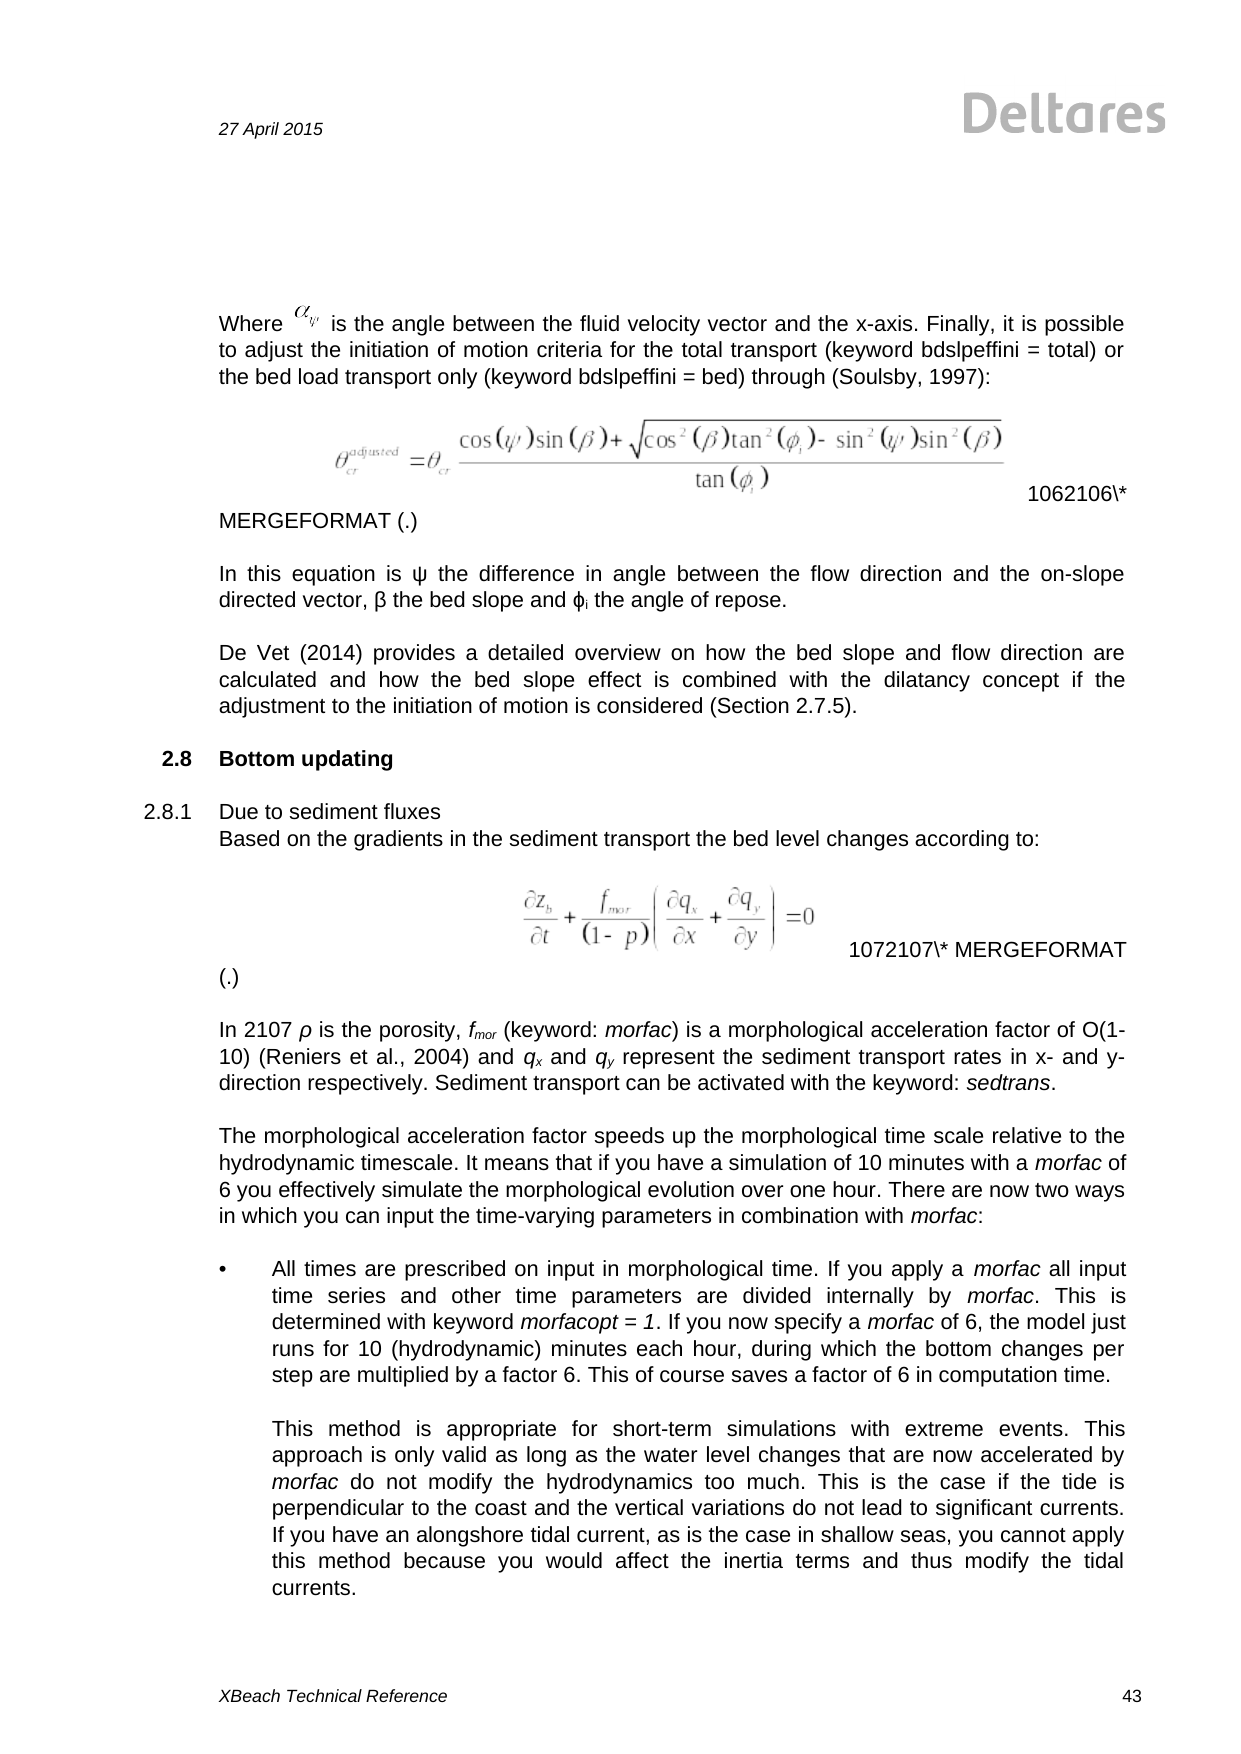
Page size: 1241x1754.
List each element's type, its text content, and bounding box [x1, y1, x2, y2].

text In this equation is ψ the difference in angle between the flow direction and the on-slope directed vector, β the bed slope and ϕi the angle of repose. [218, 559, 1126, 612]
text Where is the angle between the fluid velocity vector and the x-axis. Finally, it is possible to adjust the initiation of motion criteria for the total transport (keyword bdslpeffini = total) or the bed load transport only (keyword bdslpeffini = bed) through (Soulsby, 1997): [218, 292, 1126, 389]
list All times are prescribed on input in morphological time. If you apply a morfac all input time series and other time parameters are divided internally by morfac. This is determined with keyword morfacopt = 1. If you now specify a morfac of 6, the model just runs for 10 (hydrodynamic) minutes each hour, during which the bottom changes per step are multiplied by a factor 6. This of course saves a factor of 6 in computation time. [218, 1255, 1126, 1388]
list This method is appropriate for short-term simulations with extreme events. This approach is only valid as long as the water level changes that are now accelerated by morfac do not modify the hydrodynamics too much. This is the case if the tide is perpendicular to the coast and the vertical variations do not lead to significant currents. If you have an alongshore tidal current, as is the case in shallow seas, you cannot apply this method because you would affect the inertia terms and thus modify the tidal currents. [272, 1414, 1126, 1600]
text De Vet (2014) provides a detailed overview on how the bed slope and flow direction are calculated and how the bed slope effect is combined with the dilatancy concept if the adjustment to the initiation of motion is considered (Section 2.7.5). [218, 639, 1126, 719]
text In ρ is the porosity, fmor (keyword: morfac) is a morphological acceleration factor of O(1-10) (Reniers et al., 2004) and qx and qy represent the sediment transport rates in x- and y-direction respectively. Sediment transport can be activated with the keyword: sedtrans. [218, 1016, 1126, 1095]
text Based on the gradients in the sediment transport the bed level changes according to: [218, 825, 1126, 851]
subtitle Due to sediment fluxes [192, 798, 1126, 825]
picture [964, 75, 1166, 133]
text The morphological acceleration factor speeds up the morphological time scale relative to the hydrodynamic timescale. It means that if you have a simulation of 10 minutes with a morfac of 6 you effectively simulate the morphological evolution over one hour. There are now two ways in which you can input the time-varying parameters in combination with morfac: [218, 1122, 1126, 1228]
subtitle Bottom updating [192, 745, 1126, 772]
